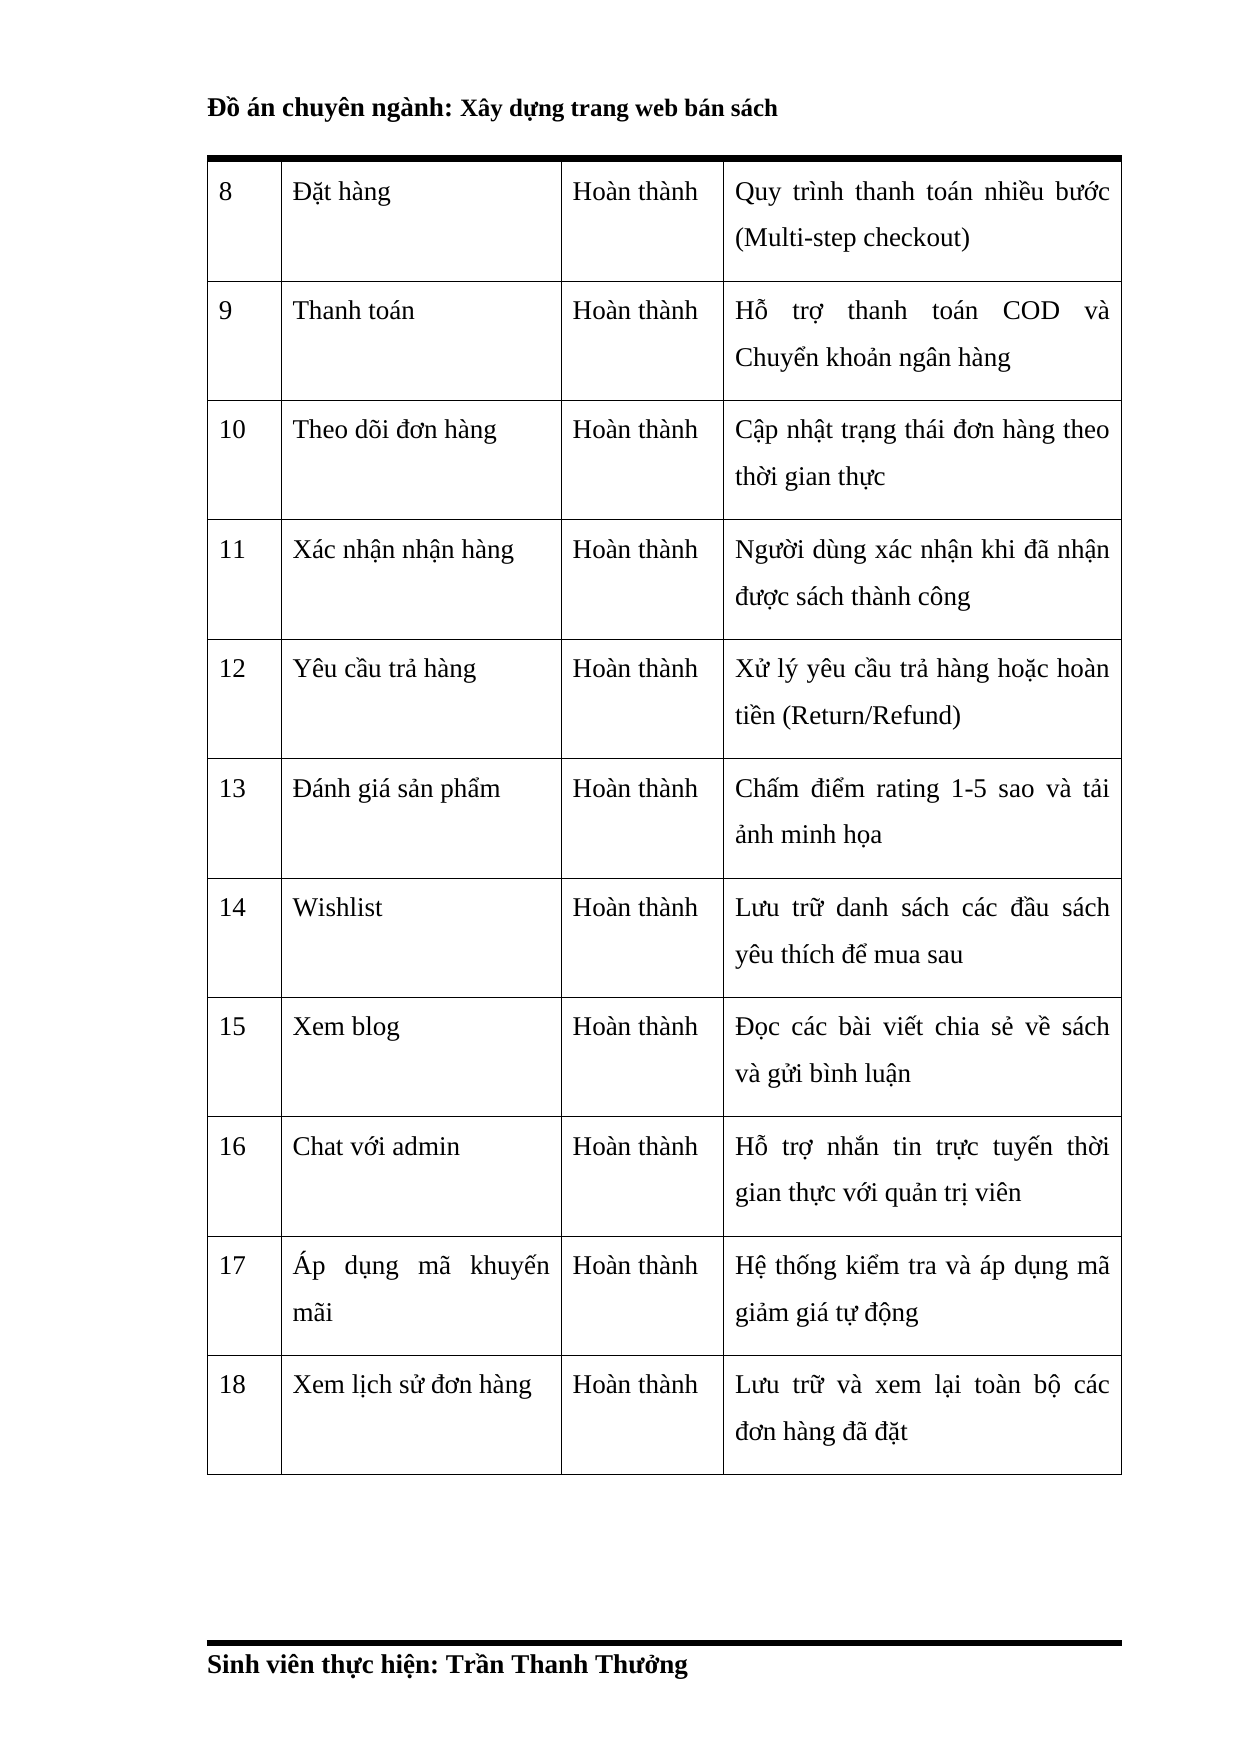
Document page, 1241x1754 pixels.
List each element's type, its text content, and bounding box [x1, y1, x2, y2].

table_cell Hoàn thành [562, 162, 723, 281]
table_cell Hoàn thành [562, 1356, 723, 1474]
table_cell Quy trình thanh toán nhiều bước (Multi-step checkout) [724, 162, 1121, 281]
table_cell Chấm điểm rating 1-5 sao và tải ảnh minh họa [724, 759, 1121, 877]
table_cell Lưu trữ danh sách các đầu sách yêu thích để mua sau [724, 879, 1121, 997]
table_cell Cập nhật trạng thái đơn hàng theo thời gian thực [724, 401, 1121, 519]
table_cell Hỗ trợ thanh toán COD và Chuyển khoản ngân hàng [724, 282, 1121, 400]
table_cell Đặt hàng [282, 162, 561, 281]
table_cell Hoàn thành [562, 282, 723, 400]
table_cell Chat với admin [282, 1117, 561, 1236]
table_cell Hoàn thành [562, 1117, 723, 1236]
table_cell Hỗ trợ nhắn tin trực tuyến thời gian thực với quản trị viên [724, 1117, 1121, 1236]
table_cell Hệ thống kiểm tra và áp dụng mã giảm giá tự động [724, 1237, 1121, 1355]
table_cell Xem blog [282, 998, 561, 1116]
table_cell 8 [208, 162, 281, 281]
table_cell Lưu trữ và xem lại toàn bộ các đơn hàng đã đặt [724, 1356, 1121, 1474]
table_cell Theo dõi đơn hàng [282, 401, 561, 519]
table_cell Xem lịch sử đơn hàng [282, 1356, 561, 1474]
table_cell 11 [208, 520, 281, 639]
table_cell Thanh toán [282, 282, 561, 400]
table_cell Hoàn thành [562, 401, 723, 519]
table_cell 10 [208, 401, 281, 519]
table_cell Hoàn thành [562, 998, 723, 1116]
table_cell 17 [208, 1237, 281, 1355]
table_cell 12 [208, 640, 281, 758]
table_cell Áp dụng mã khuyến mãi [282, 1237, 561, 1355]
table_cell Hoàn thành [562, 879, 723, 997]
table_cell Xử lý yêu cầu trả hàng hoặc hoàn tiền (Return/Refund) [724, 640, 1121, 758]
table_cell 9 [208, 282, 281, 400]
table_cell Hoàn thành [562, 520, 723, 639]
table_cell Hoàn thành [562, 640, 723, 758]
table_cell Đánh giá sản phẩm [282, 759, 561, 877]
table_cell Xác nhận nhận hàng [282, 520, 561, 639]
table_cell Người dùng xác nhận khi đã nhận được sách thành công [724, 520, 1121, 639]
table_cell Yêu cầu trả hàng [282, 640, 561, 758]
table_cell 15 [208, 998, 281, 1116]
table_cell 13 [208, 759, 281, 877]
table_cell Hoàn thành [562, 759, 723, 877]
table_cell Đọc các bài viết chia sẻ về sách và gửi bình luận [724, 998, 1121, 1116]
table_cell Hoàn thành [562, 1237, 723, 1355]
table_cell Wishlist [282, 879, 561, 997]
table_cell 16 [208, 1117, 281, 1236]
table_cell 14 [208, 879, 281, 997]
table_cell 18 [208, 1356, 281, 1474]
